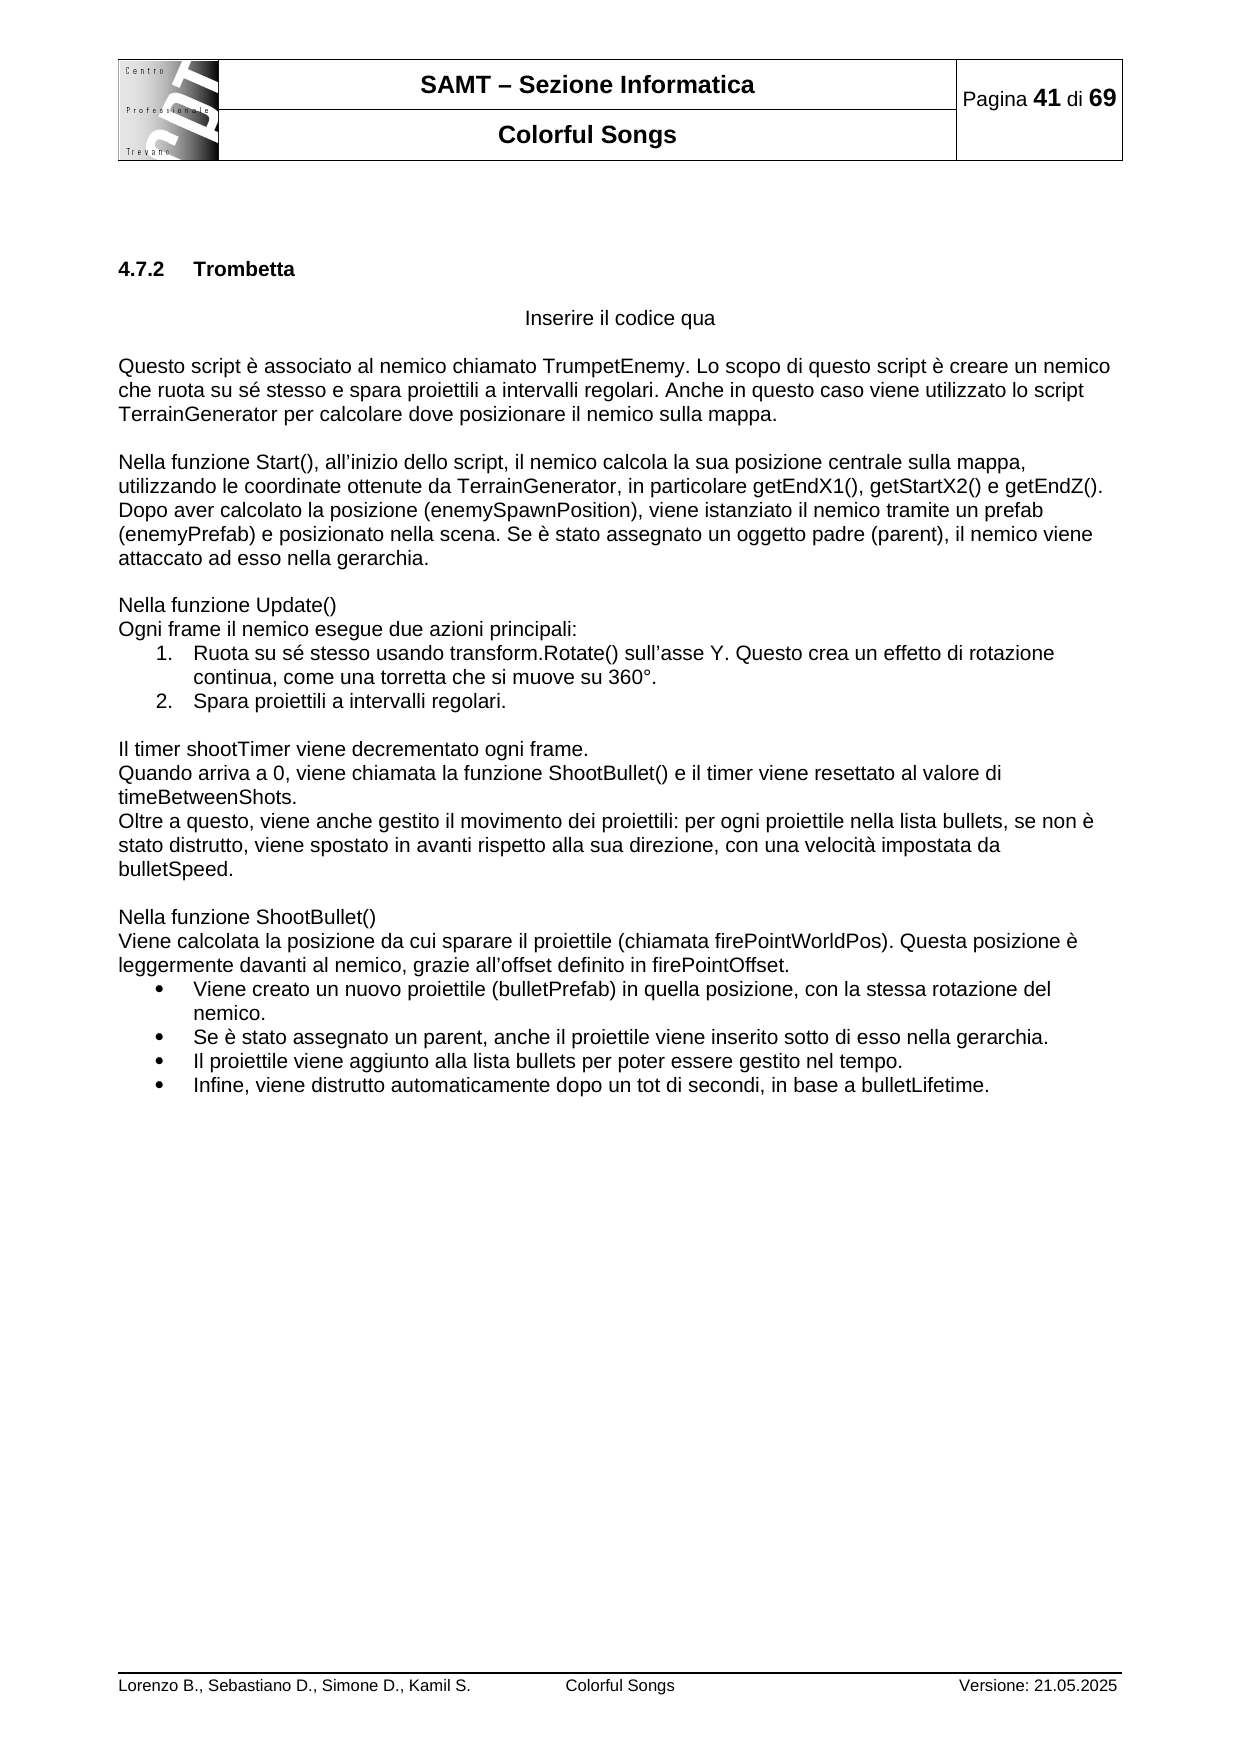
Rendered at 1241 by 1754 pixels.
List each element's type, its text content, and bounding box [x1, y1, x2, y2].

text Nella funzione ShootBullet() [118, 905, 1122, 929]
text Oltre a questo, viene anche gestito il movimento dei proiettili: per ogni proiettile nella lista bullets, se non è stato distrutto, viene spostato in avanti rispetto alla sua direzione, con una velocità impostata da bulletSpeed. [118, 809, 1122, 881]
text Il timer shootTimer viene decrementato ogni frame. [118, 737, 1122, 761]
text Questo script è associato al nemico chiamato TrumpetEnemy. Lo scopo di questo script è creare un nemico che ruota su sé stesso e spara proiettili a intervalli regolari. Anche in questo caso viene utilizzato lo script TerrainGenerator per calcolare dove posizionare il nemico sulla mappa. [118, 354, 1122, 426]
text Nella funzione Start(), all’inizio dello script, il nemico calcola la sua posizione centrale sulla mappa, utilizzando le coordinate ottenute da TerrainGenerator, in particolare getEndX1(), getStartX2() e getEndZ(). [118, 449, 1122, 497]
picture [118, 60, 219, 160]
text Nella funzione Update() [118, 593, 1122, 617]
list Viene creato un nuovo proiettile (bulletPrefab) in quella posizione, con la stessa rotazione del nemico. [156, 977, 1122, 1024]
list Se è stato assegnato un parent, anche il proiettile viene inserito sotto di esso nella gerarchia. [156, 1024, 1122, 1049]
list Ruota su sé stesso usando transform.Rotate() sull’asse Y. Questo crea un effetto di rotazione continua, come una torretta che si muove su 360°. [156, 641, 1122, 689]
text Ogni frame il nemico esegue due azioni principali: [118, 617, 1122, 641]
text Viene calcolata la posizione da cui sparare il proiettile (chiamata firePointWorldPos). Questa posizione è leggermente davanti al nemico, grazie all’offset definito in firePointOffset. [118, 929, 1122, 977]
text Quando arriva a 0, viene chiamata la funzione ShootBullet() e il timer viene resettato al valore di timeBetweenShots. [118, 761, 1122, 809]
text Inserire il codice qua [118, 306, 1122, 330]
list Il proiettile viene aggiunto alla lista bullets per poter essere gestito nel tempo. [156, 1049, 1122, 1073]
subtitle Trombetta [118, 257, 1122, 281]
text Dopo aver calcolato la posizione (enemySpawnPosition), viene istanziato il nemico tramite un prefab (enemyPrefab) e posizionato nella scena. Se è stato assegnato un oggetto padre (parent), il nemico viene attaccato ad esso nella gerarchia. [118, 497, 1122, 569]
list Spara proiettili a intervalli regolari. [156, 689, 1122, 713]
list Infine, viene distrutto automaticamente dopo un tot di secondi, in base a bulletLifetime. [156, 1073, 1122, 1097]
